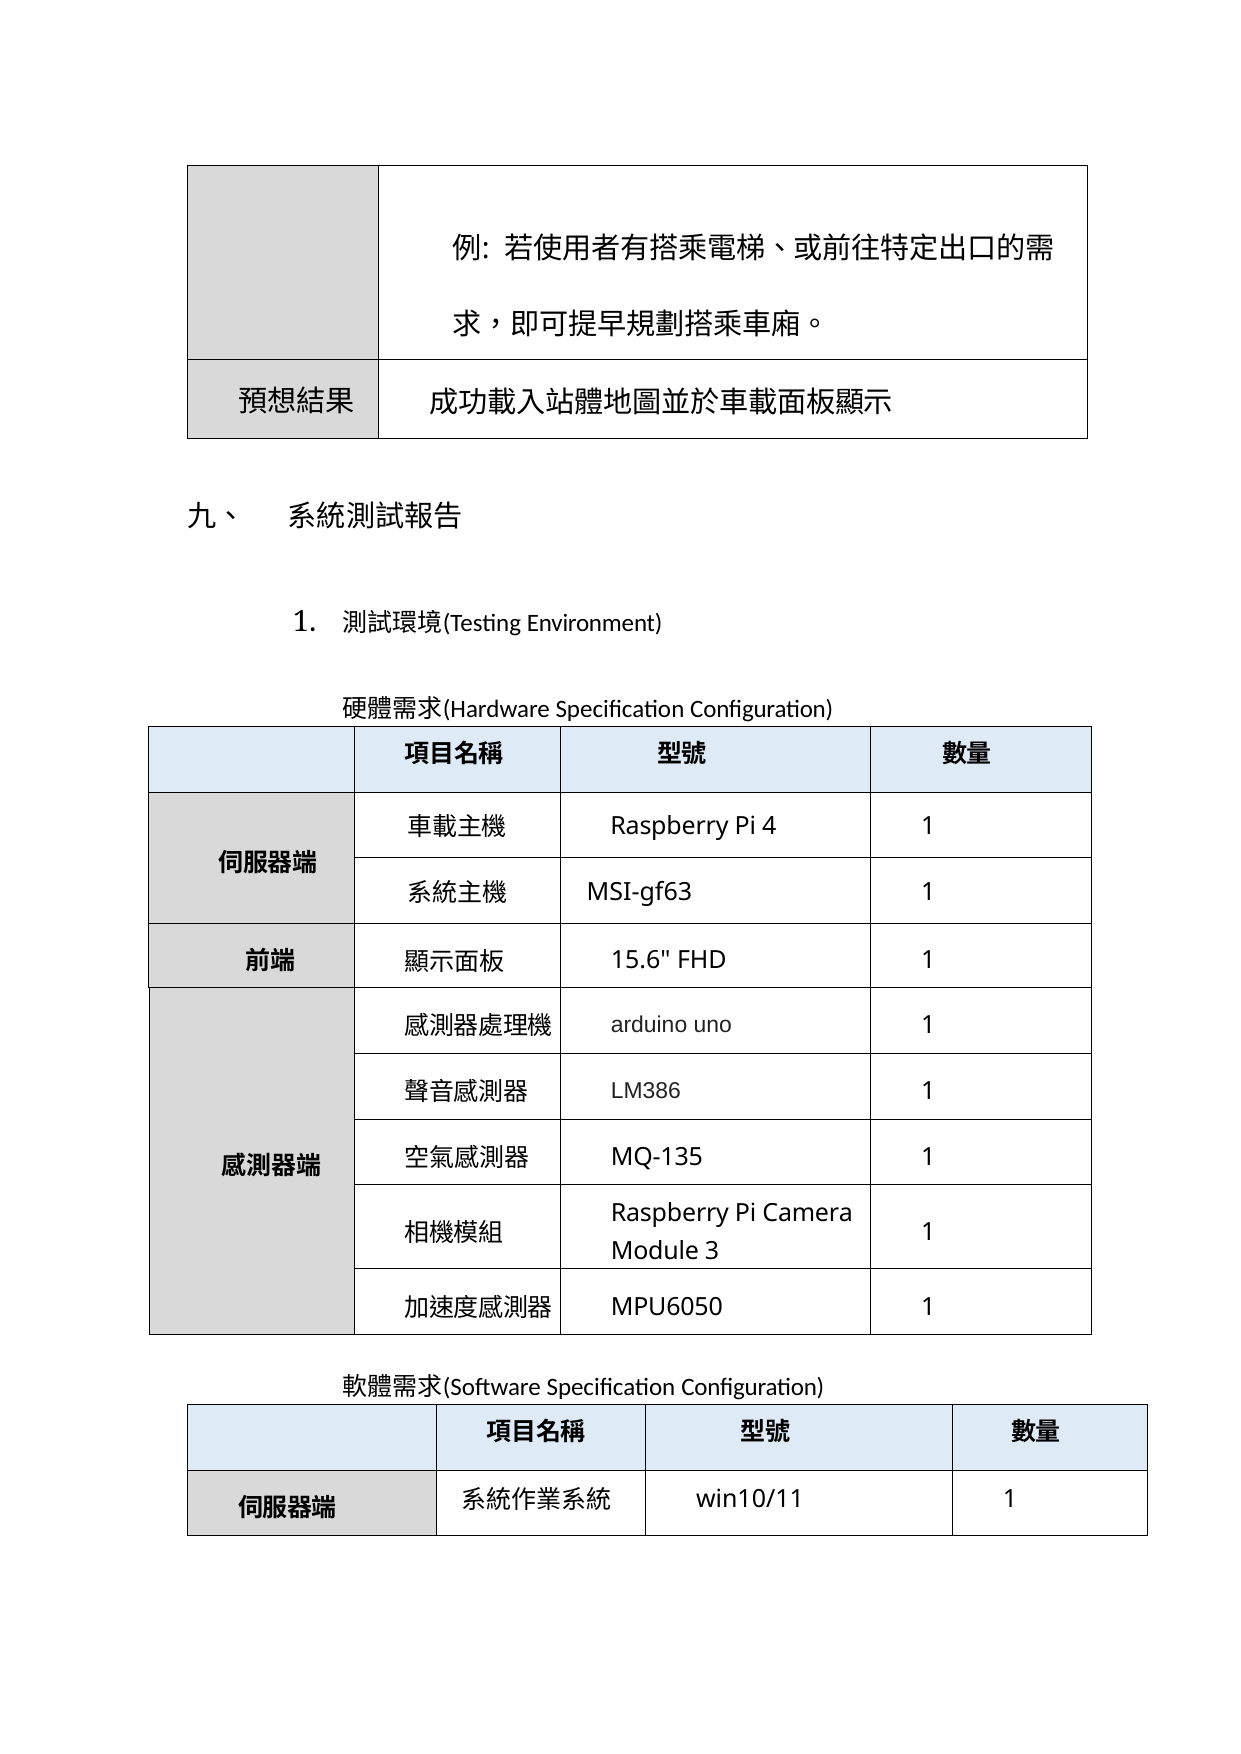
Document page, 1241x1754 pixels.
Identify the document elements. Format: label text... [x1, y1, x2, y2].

table_cell 感測器端 [150, 988, 354, 1334]
table_cell 相機模組 [355, 1185, 560, 1268]
table_cell 感測器處理機 [355, 988, 560, 1052]
table_cell 1 [871, 1185, 1091, 1268]
table_cell 顯示面板 [355, 924, 560, 987]
table_cell 1 [953, 1471, 1147, 1535]
table_cell 1 [871, 1054, 1091, 1118]
table_cell 前端 [149, 924, 354, 987]
table_cell win10/11 [646, 1471, 952, 1535]
table_header 項目名稱 [355, 727, 560, 792]
table_cell 操作 [188, 166, 378, 359]
table_cell LM386 [561, 1054, 870, 1118]
table_cell 1 [871, 1269, 1091, 1334]
table_cell 加速度感測器 [355, 1269, 560, 1334]
table_cell 成功載入站體地圖並於車載面板顯示 [379, 360, 1087, 438]
table_cell 1 [871, 988, 1091, 1052]
table_header 型號 [646, 1405, 952, 1470]
table_header [149, 727, 354, 792]
table_cell arduino uno [561, 988, 870, 1052]
table_cell 聲音感測器 [355, 1054, 560, 1118]
table_cell MQ-135 [561, 1120, 870, 1184]
list 軟體需求(Software Specification Configuration) [343, 1366, 1053, 1404]
list 測試環境(Testing Environment) [293, 582, 1053, 657]
table_header 數量 [871, 727, 1091, 792]
table_cell 1 [871, 858, 1091, 923]
table_cell 系統主機 [355, 858, 560, 923]
table_cell 伺服器端 [188, 1471, 436, 1535]
table_cell 15.6" FHD [561, 924, 870, 987]
list 系統測試報告 [187, 476, 1053, 551]
table_cell MPU6050 [561, 1269, 870, 1334]
table_cell 1 [871, 924, 1091, 987]
table_cell 1 [871, 793, 1091, 857]
table_cell 伺服器端 [149, 793, 354, 923]
table_cell Raspberry Pi 4 [561, 793, 870, 857]
table_cell 預想結果 [188, 360, 378, 438]
table_cell 1 [871, 1120, 1091, 1184]
table_cell 車載主機 [355, 793, 560, 857]
table_header 數量 [953, 1405, 1147, 1470]
table_cell 系統作業系統 [437, 1471, 645, 1535]
table_cell MSI-gf63 [561, 858, 870, 923]
table_cell Raspberry Pi Camera Module 3 [561, 1185, 870, 1268]
list 硬體需求(Hardware Specification Configuration) [343, 688, 1053, 726]
table_header [188, 1405, 436, 1470]
table_cell 空氣感測器 [355, 1120, 560, 1184]
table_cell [379, 166, 1087, 359]
table_header 型號 [561, 727, 870, 792]
table_header 項目名稱 [437, 1405, 645, 1470]
